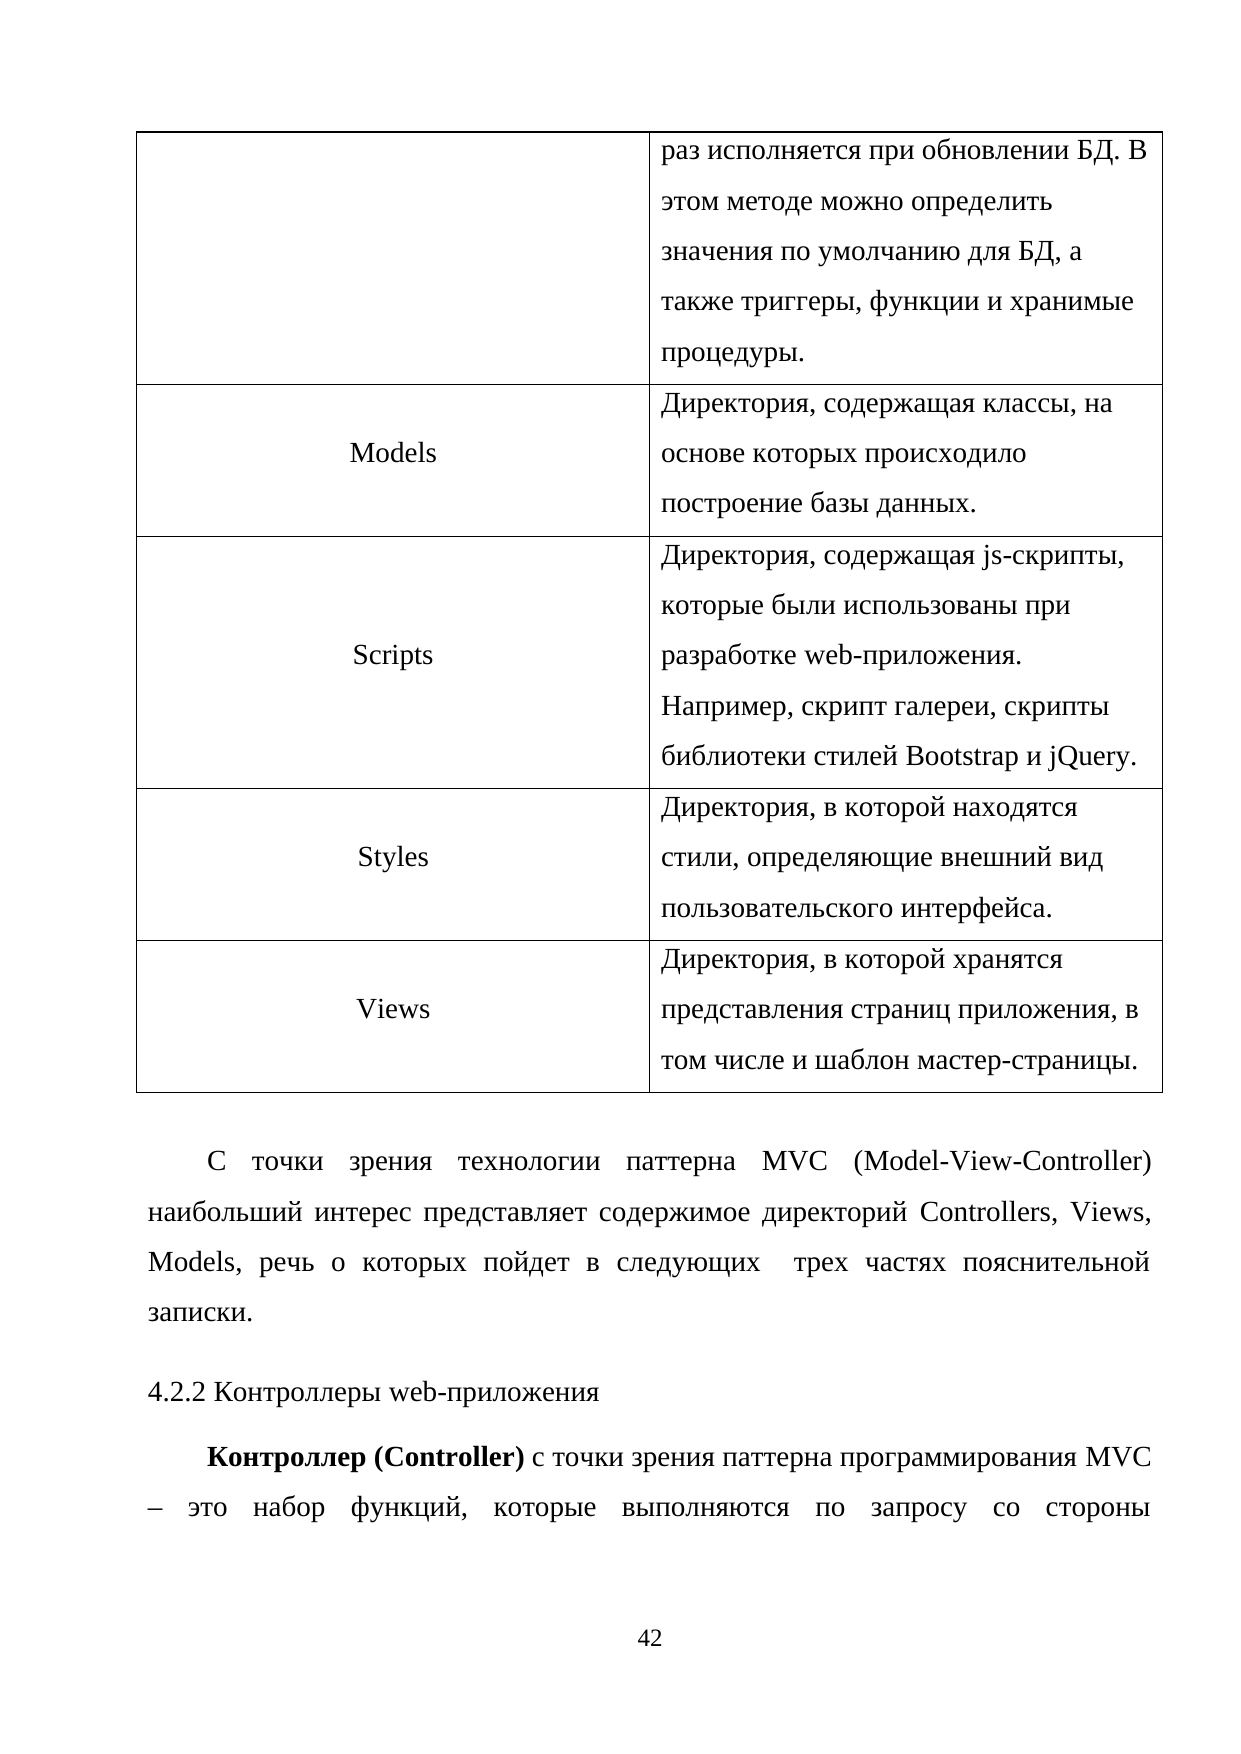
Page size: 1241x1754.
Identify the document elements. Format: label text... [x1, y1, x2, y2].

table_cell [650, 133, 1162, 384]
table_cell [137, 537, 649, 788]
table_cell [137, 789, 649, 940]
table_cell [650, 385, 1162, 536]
subtitle 4.2.2 Контроллеры web-приложения [148, 1374, 1152, 1407]
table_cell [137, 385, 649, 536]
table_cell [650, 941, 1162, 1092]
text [148, 1439, 1152, 1522]
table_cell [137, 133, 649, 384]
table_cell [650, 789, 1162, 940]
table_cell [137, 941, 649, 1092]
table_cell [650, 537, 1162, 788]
text С точки зрения технологии паттерна MVC (Model-View-Controller) наибольший интерес представляет содержимое директорий Controllers, Views, Models, речь о которых пойдет в следующих трех частях пояснительной записки. [148, 1143, 1152, 1328]
